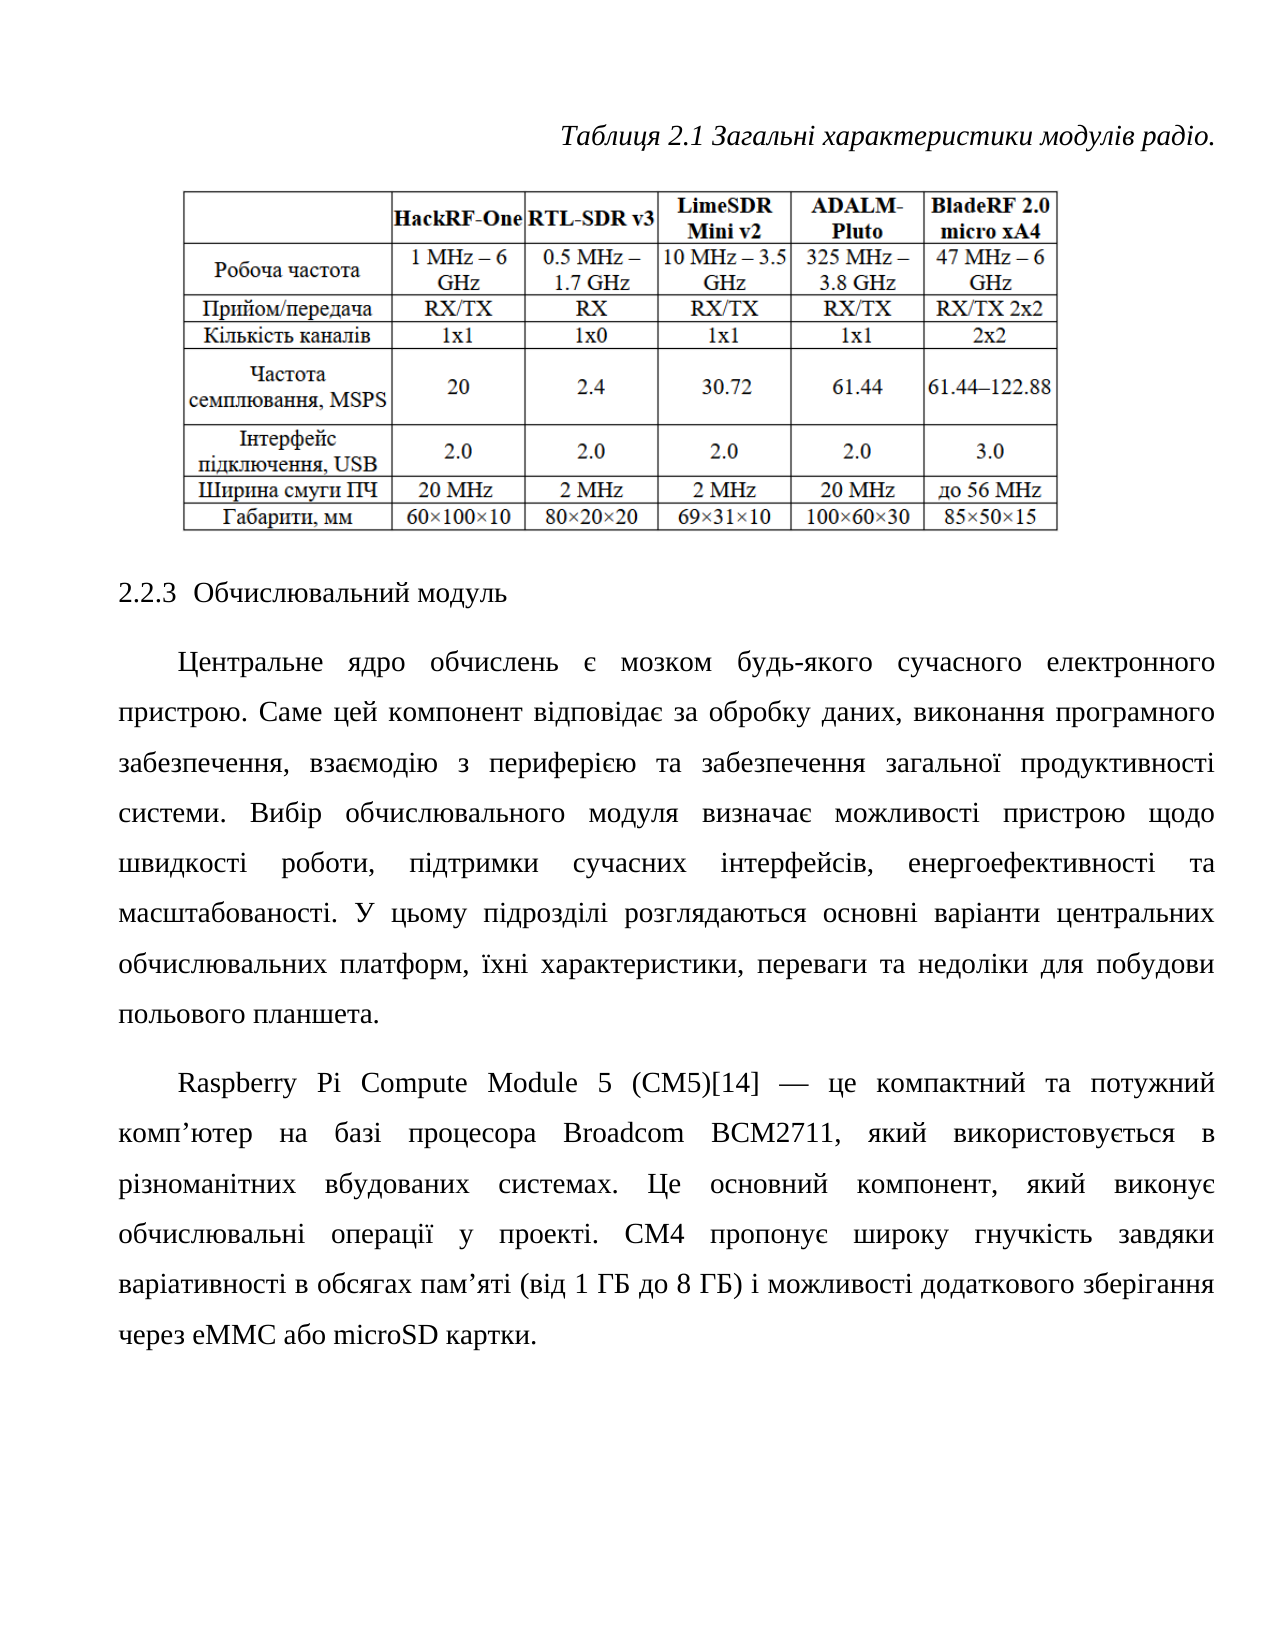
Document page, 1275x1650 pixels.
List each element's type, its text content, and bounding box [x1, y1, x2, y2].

subtitle Обчислювальний модуль [118, 575, 1216, 608]
text Таблиця 2.1 Загальні характеристики модулів радіо. [118, 118, 1216, 152]
picture [177, 187, 1063, 538]
text Центральне ядро обчислень є мозком будь-якого сучасного електронного пристрою. Саме цей компонент відповідає за обробку даних, виконання програмного забезпечення, взаємодію з периферією та забезпечення загальної продуктивності системи. Вибір обчислювального модуля визначає можливості пристрою щодо швидкості роботи, підтримки сучасних інтерфейсів, енергоефективності та масштабованості. У цьому підрозділі розглядаються основні варіанти центральних обчислювальних платформ, їхні характеристики, переваги та недоліки для побудови польового планшета. [118, 644, 1216, 1030]
text Raspberry Pi Compute Module 5 (CM5)[14] — це компактний та потужний комп’ютер на базі процесора Broadcom BCM2711, який використовується в різноманітних вбудованих системах. Це основний компонент, який виконує обчислювальні операції у проекті. CM4 пропонує широку гнучкість завдяки варіативності в обсягах пам’яті (від 1 ГБ до 8 ГБ) і можливості додаткового зберігання через eMMC або microSD картки. [118, 1065, 1216, 1350]
